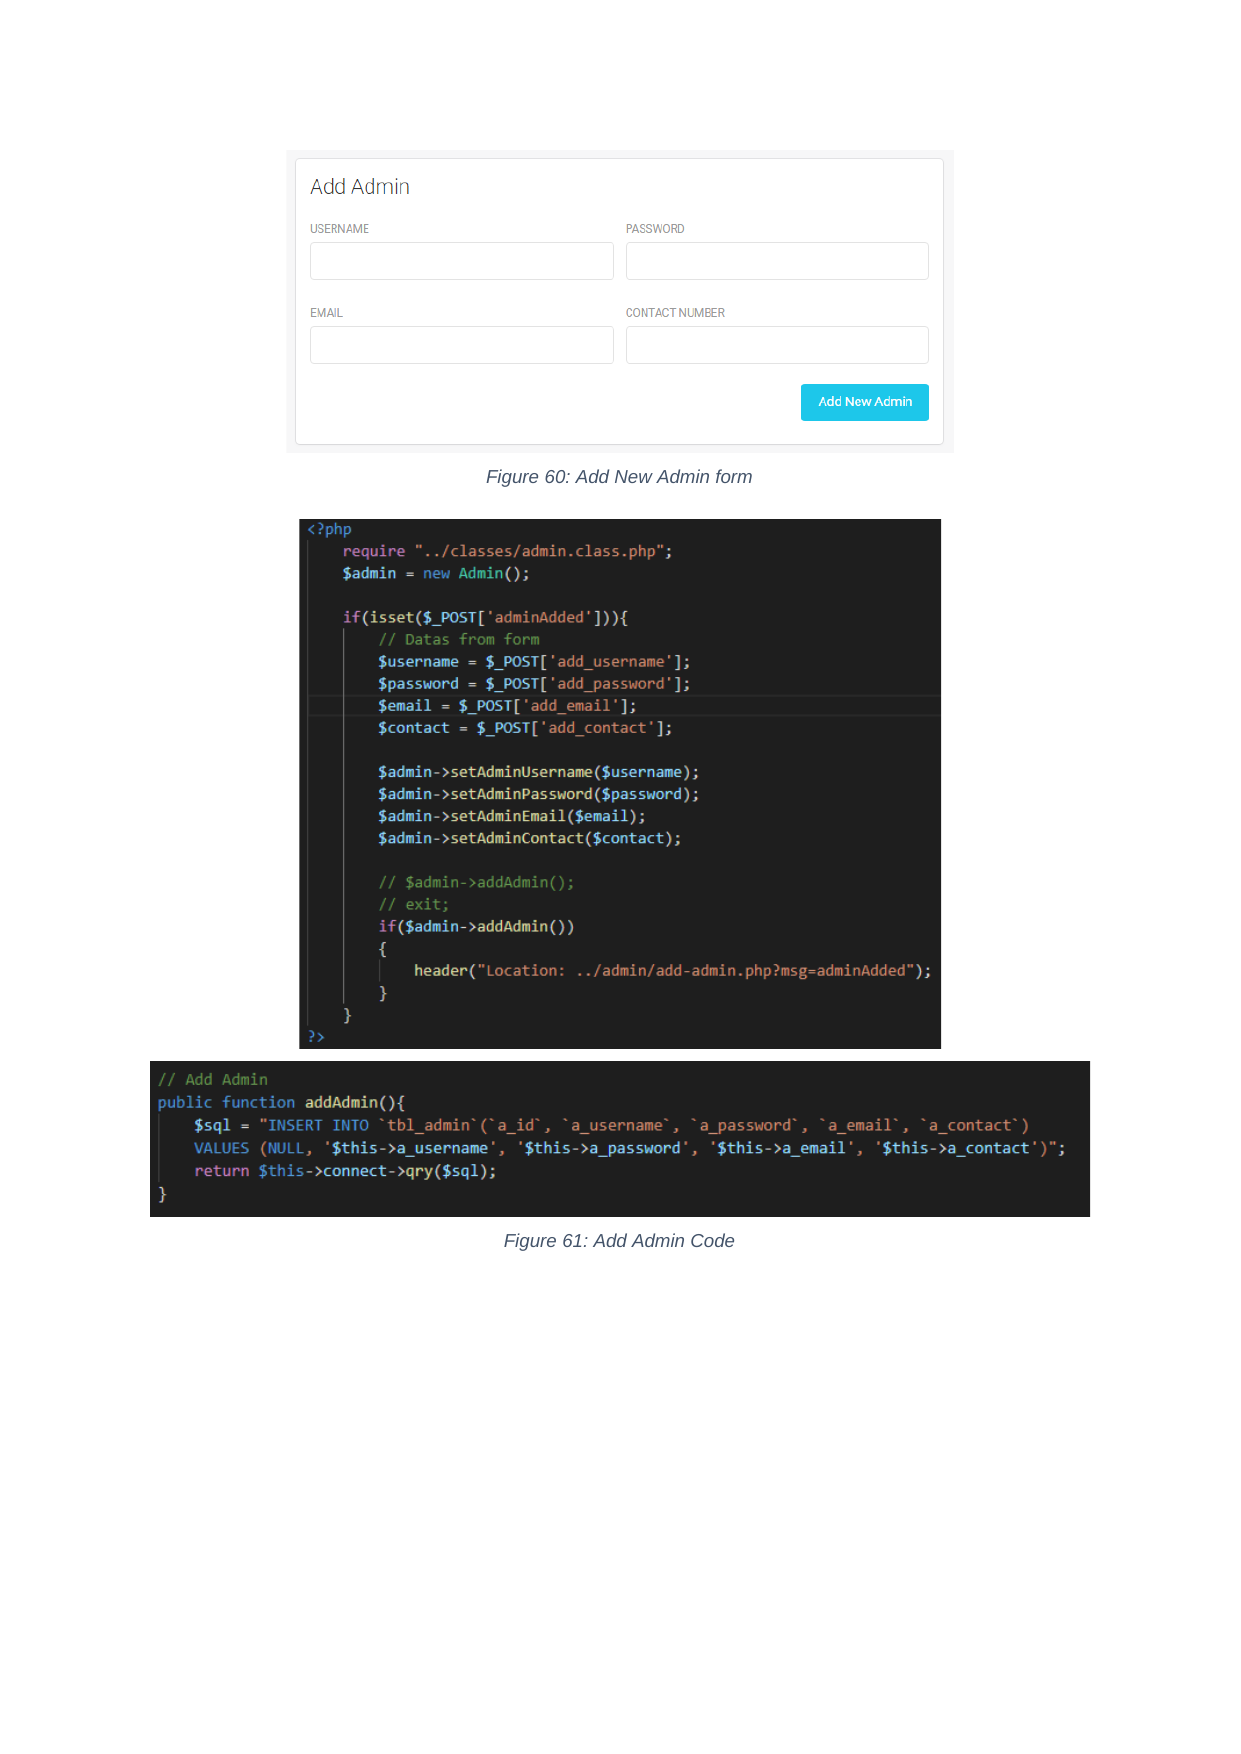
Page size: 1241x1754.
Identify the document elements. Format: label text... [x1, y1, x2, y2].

picture [150, 1061, 1091, 1217]
picture [286, 150, 954, 453]
picture [299, 519, 942, 1049]
